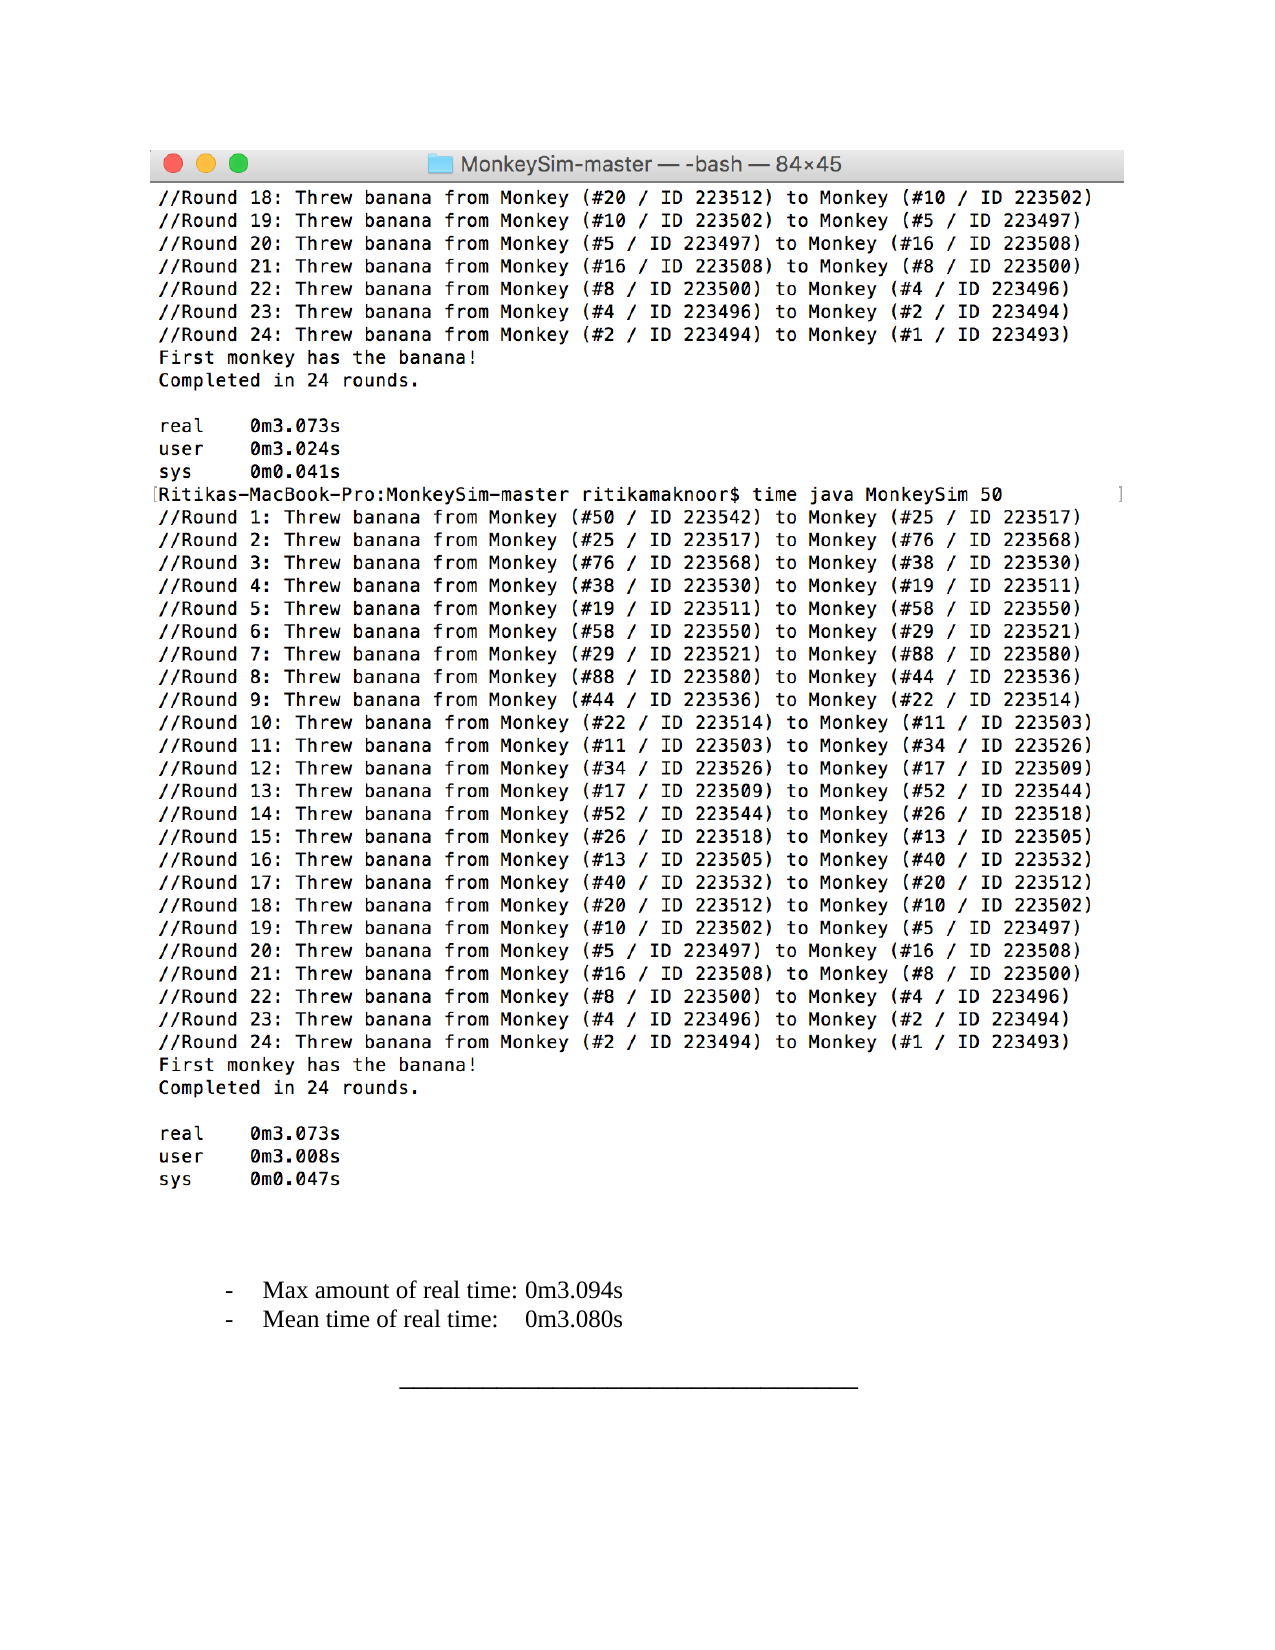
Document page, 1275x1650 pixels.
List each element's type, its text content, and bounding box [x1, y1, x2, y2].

list Mean time of real time: 0m3.080s [225, 1304, 1125, 1332]
list Max amount of real time: 0m3.094s [225, 1275, 1125, 1304]
picture [150, 150, 1124, 1189]
text _________________________________ [150, 1361, 1125, 1390]
